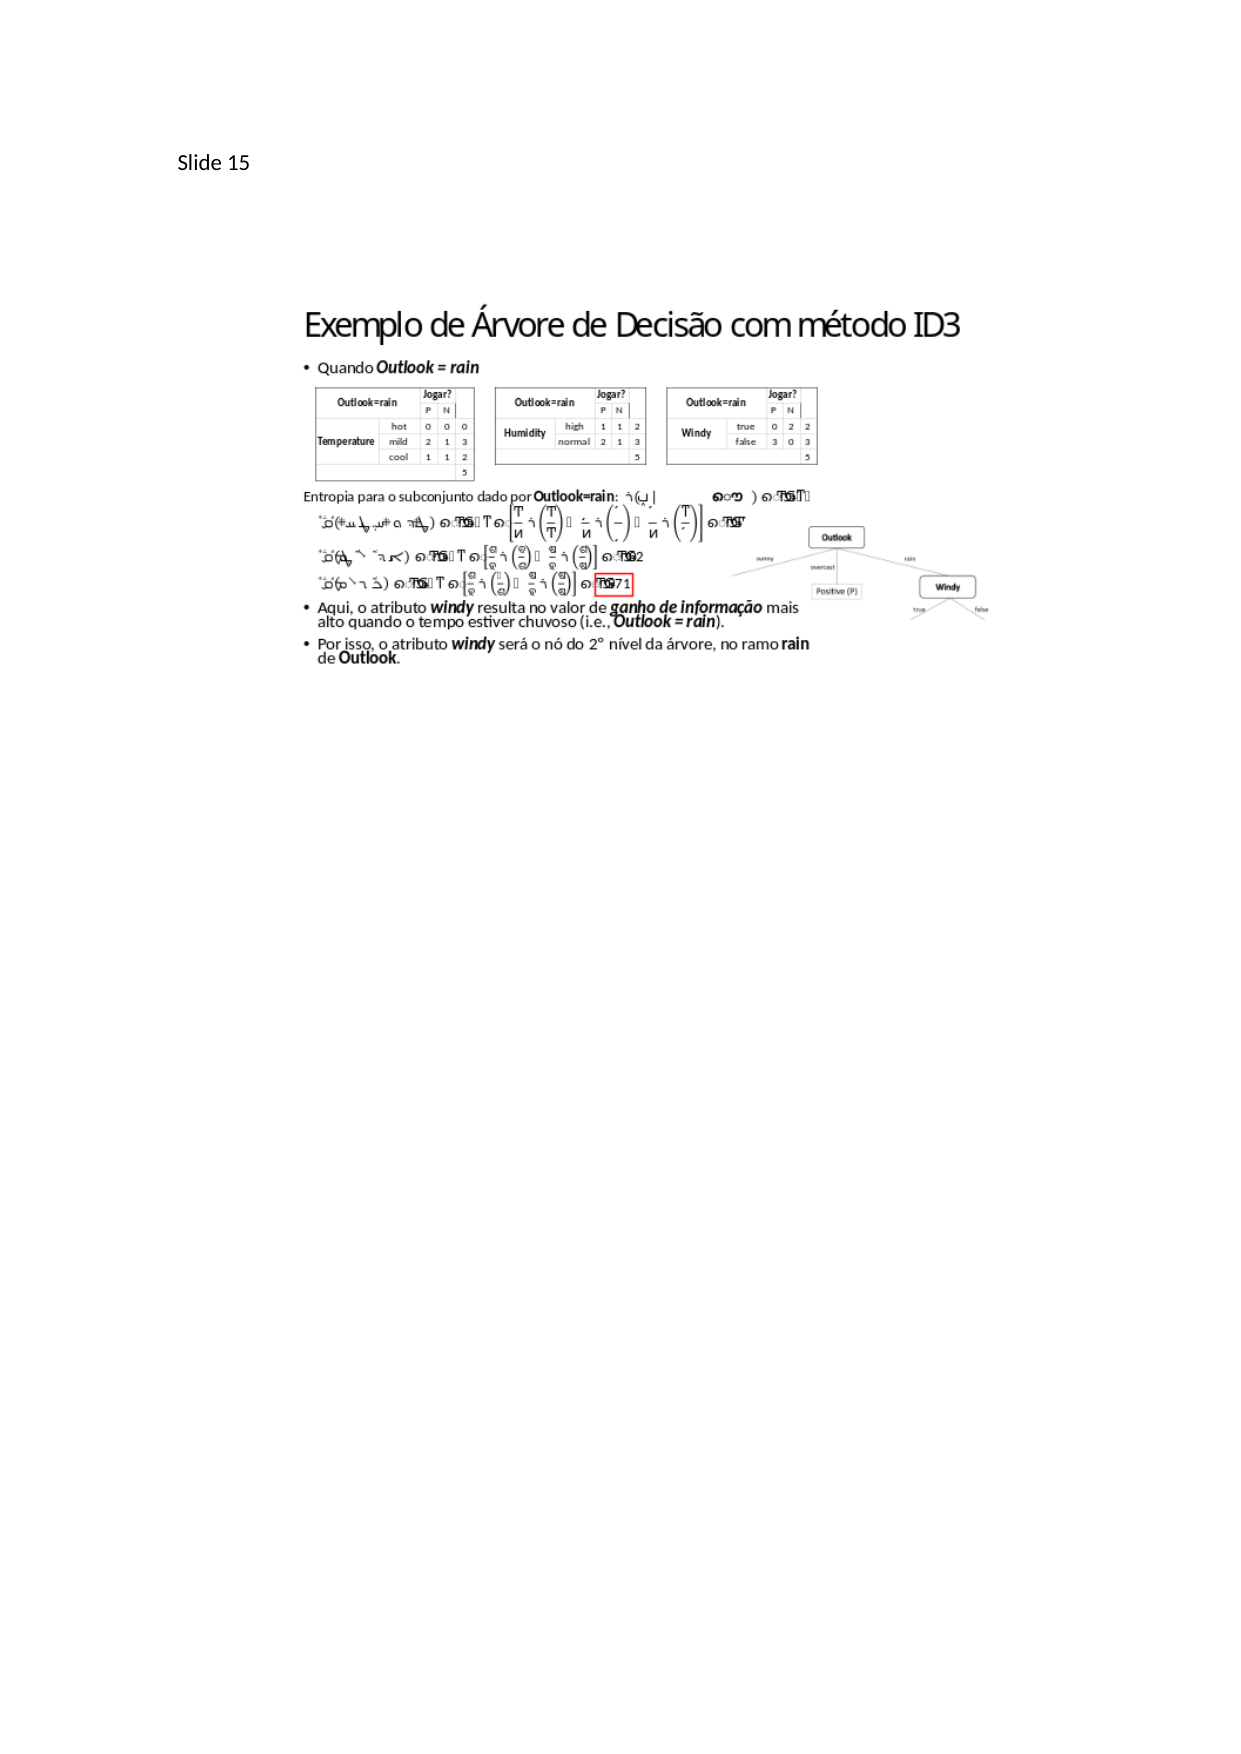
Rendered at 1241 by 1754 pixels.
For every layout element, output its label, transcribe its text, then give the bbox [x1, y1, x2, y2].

text Slide 15 [177, 148, 1063, 176]
